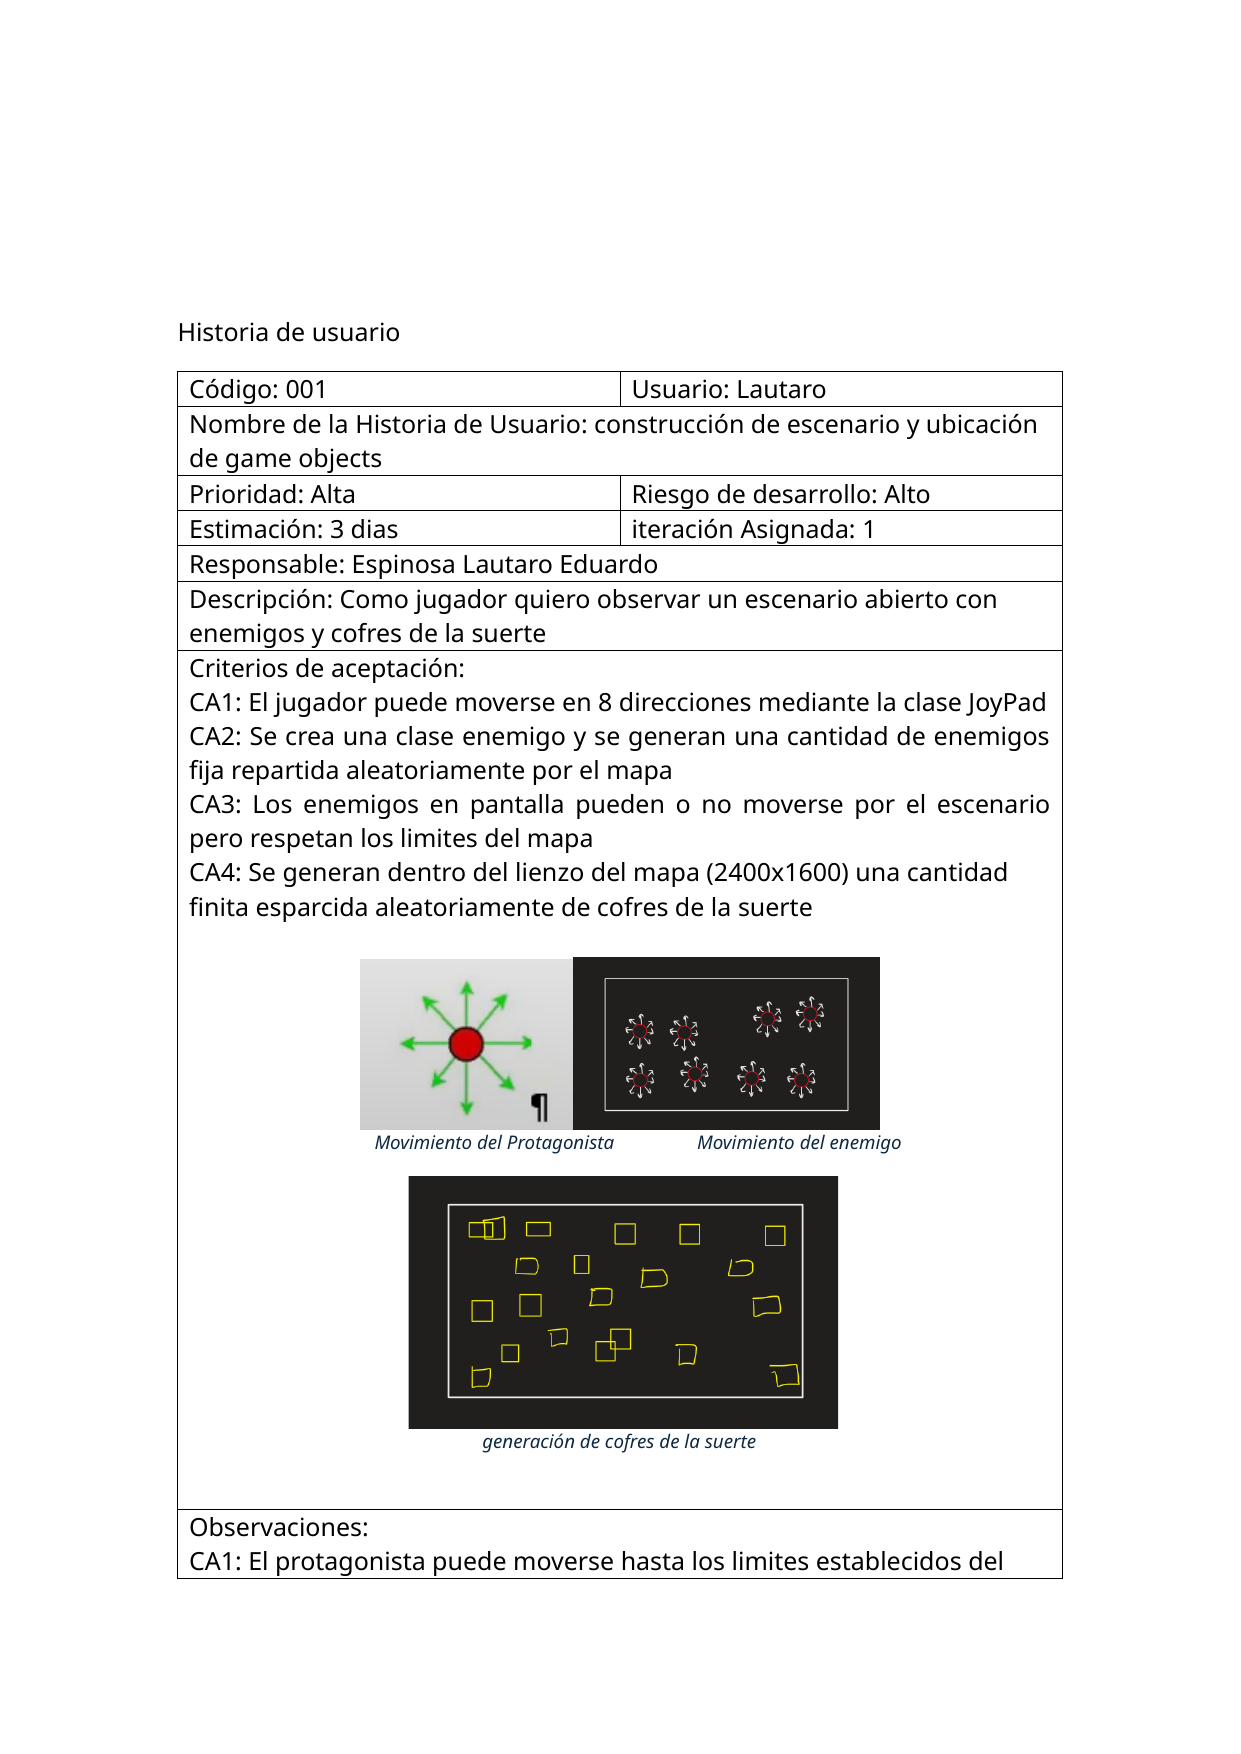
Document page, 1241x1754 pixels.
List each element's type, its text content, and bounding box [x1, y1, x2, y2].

table_cell Estimación: 3 dias [178, 511, 620, 545]
table_cell Descripción: Como jugador quiero observar un escenario abierto con enemigos y cofres de la suerte [178, 582, 1062, 650]
table_cell Riesgo de desarrollo: Alto [621, 476, 1062, 510]
table_header Usuario: Lautaro [621, 372, 1062, 406]
table_cell iteración Asignada: 1 [621, 511, 1062, 545]
picture [360, 957, 880, 1130]
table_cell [178, 1510, 1062, 1578]
table_cell Criterios de aceptación: CA1: El jugador puede moverse en 8 direcciones mediante la clase JoyPad CA2: Se crea una clase enemigo y se generan una cantidad de enemigos fija repartida aleatoriamente por el mapa CA3: Los enemigos en pantalla pueden o no moverse por el escenario pero respetan los limites del mapa CA4: Se generan dentro del lienzo del mapa (2400x1600) una cantidad finita esparcida aleatoriamente de cofres de la suerte Movimiento del Protagonista Movimiento del enemigo generación de cofres de la suerte [178, 651, 1062, 1509]
table_cell Nombre de la Historia de Usuario: construcción de escenario y ubicación de game objects [178, 407, 1062, 475]
table_header Código: 001 [178, 372, 620, 406]
table_cell Responsable: Espinosa Lautaro Eduardo [178, 546, 1062, 581]
table_cell Prioridad: Alta [178, 476, 620, 510]
text Historia de usuario [177, 315, 1063, 349]
picture [408, 1176, 839, 1429]
